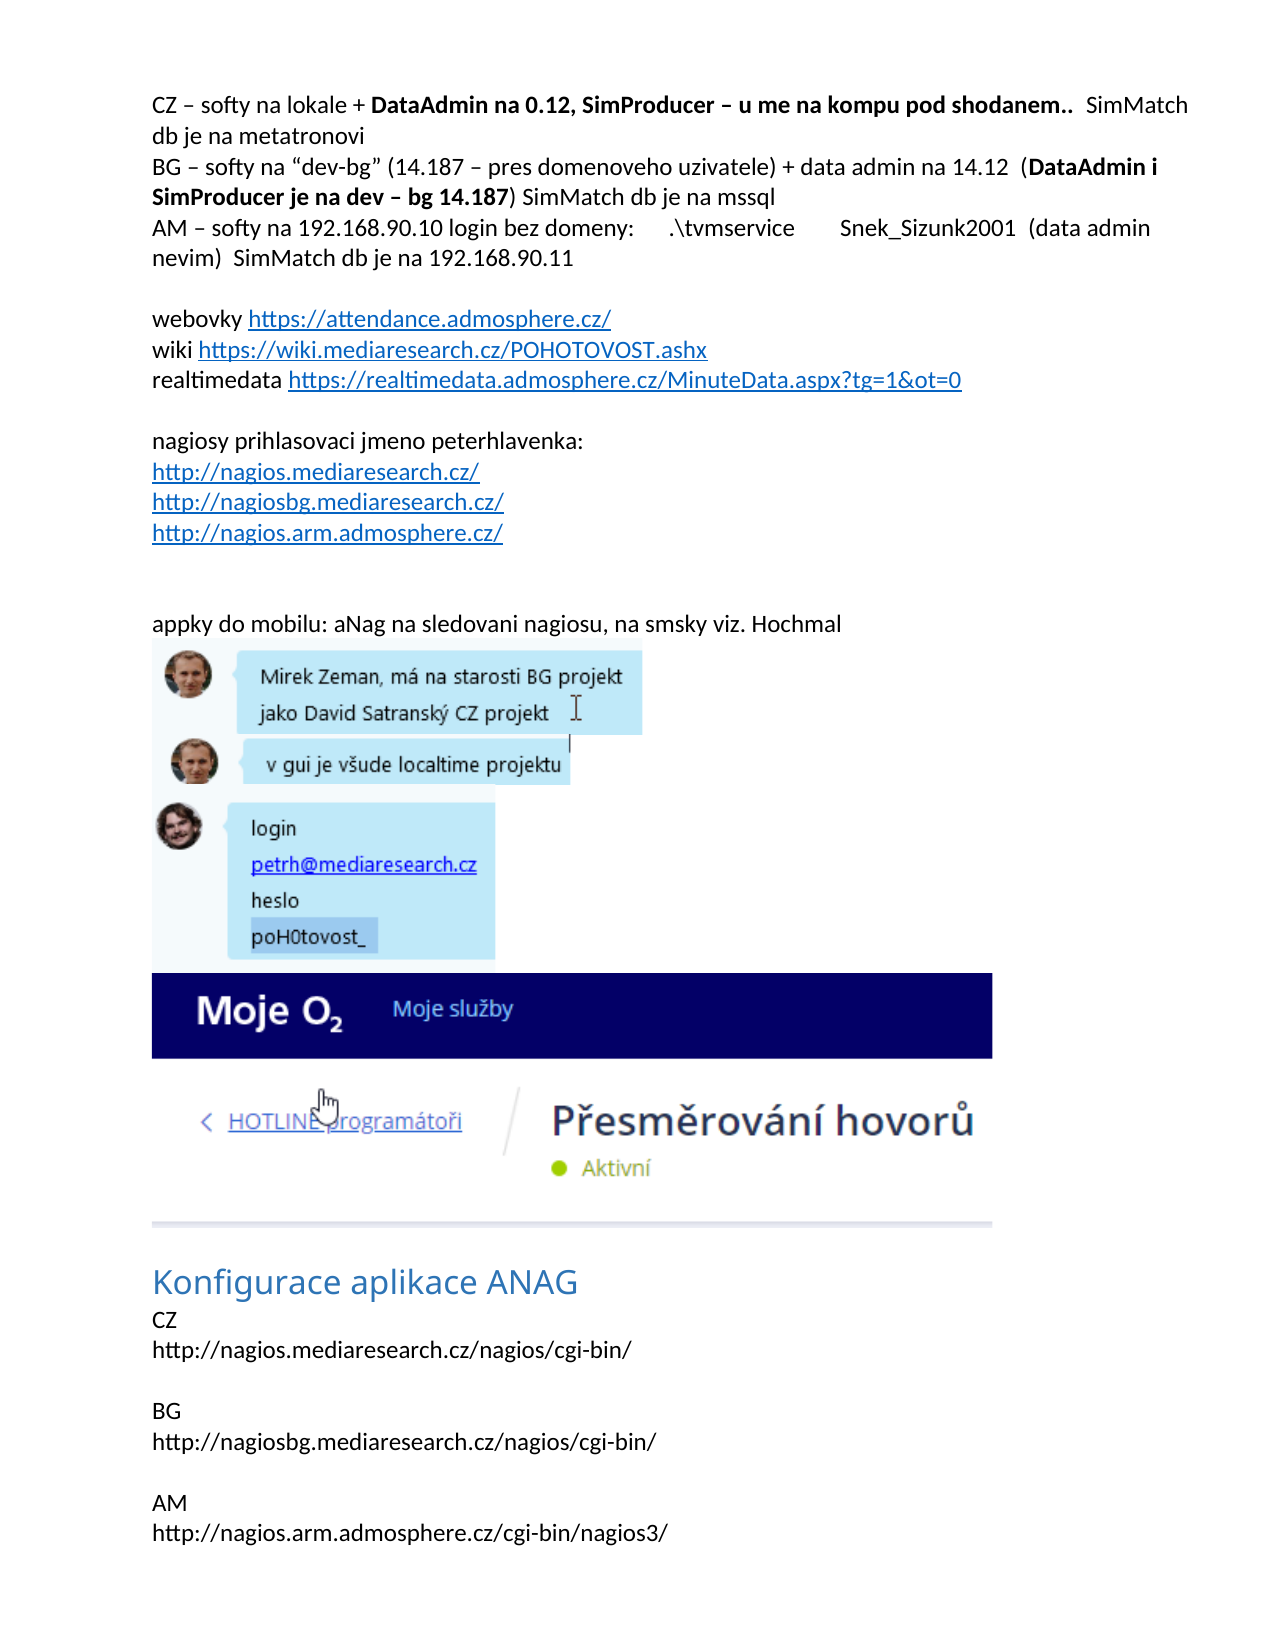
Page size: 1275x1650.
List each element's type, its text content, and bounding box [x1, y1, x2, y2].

text wiki https://wiki.mediaresearch.cz/POHOTOVOST.ashx [152, 334, 1216, 364]
subtitle Konfigurace aplikace ANAG [152, 1258, 1216, 1304]
text http://nagios.mediaresearch.cz/nagios/cgi-bin/ [152, 1334, 1216, 1365]
text AM – softy na 192.168.90.10 login bez domeny: .\tvmservice Snek_Sizunk2001 (data admin nevim) SimMatch db je na 192.168.90.11 [152, 212, 1216, 273]
text CZ [152, 1304, 1216, 1334]
text appky do mobilu: aNag na sledovani nagiosu, na smsky viz. Hochmal [152, 608, 1216, 639]
picture [151, 638, 993, 1228]
text http://nagiosbg.mediaresearch.cz/nagios/cgi-bin/ [152, 1426, 1216, 1457]
text http://nagios.arm.admosphere.cz/cgi-bin/nagios3/ [152, 1518, 1216, 1548]
text http://nagios.mediaresearch.cz/ [152, 456, 1216, 486]
text http://nagios.arm.admosphere.cz/ [152, 517, 1216, 547]
text BG [152, 1396, 1216, 1426]
text CZ – softy na lokale + DataAdmin na 0.12, SimProducer – u me na kompu pod shodanem.. SimMatch db je na metatronovi [152, 89, 1216, 151]
text webovky https://attendance.admosphere.cz/ [152, 303, 1216, 334]
text BG – softy na “dev-bg” (14.187 – pres domenoveho uzivatele) + data admin na 14.12 (DataAdmin i SimProducer je na dev – bg 14.187) SimMatch db je na mssql [152, 151, 1216, 212]
text AM [152, 1487, 1216, 1518]
text realtimedata https://realtimedata.admosphere.cz/MinuteData.aspx?tg=1&ot=0 [152, 364, 1216, 395]
text http://nagiosbg.mediaresearch.cz/ [152, 486, 1216, 517]
text nagiosy prihlasovaci jmeno peterhlavenka: [152, 425, 1216, 456]
